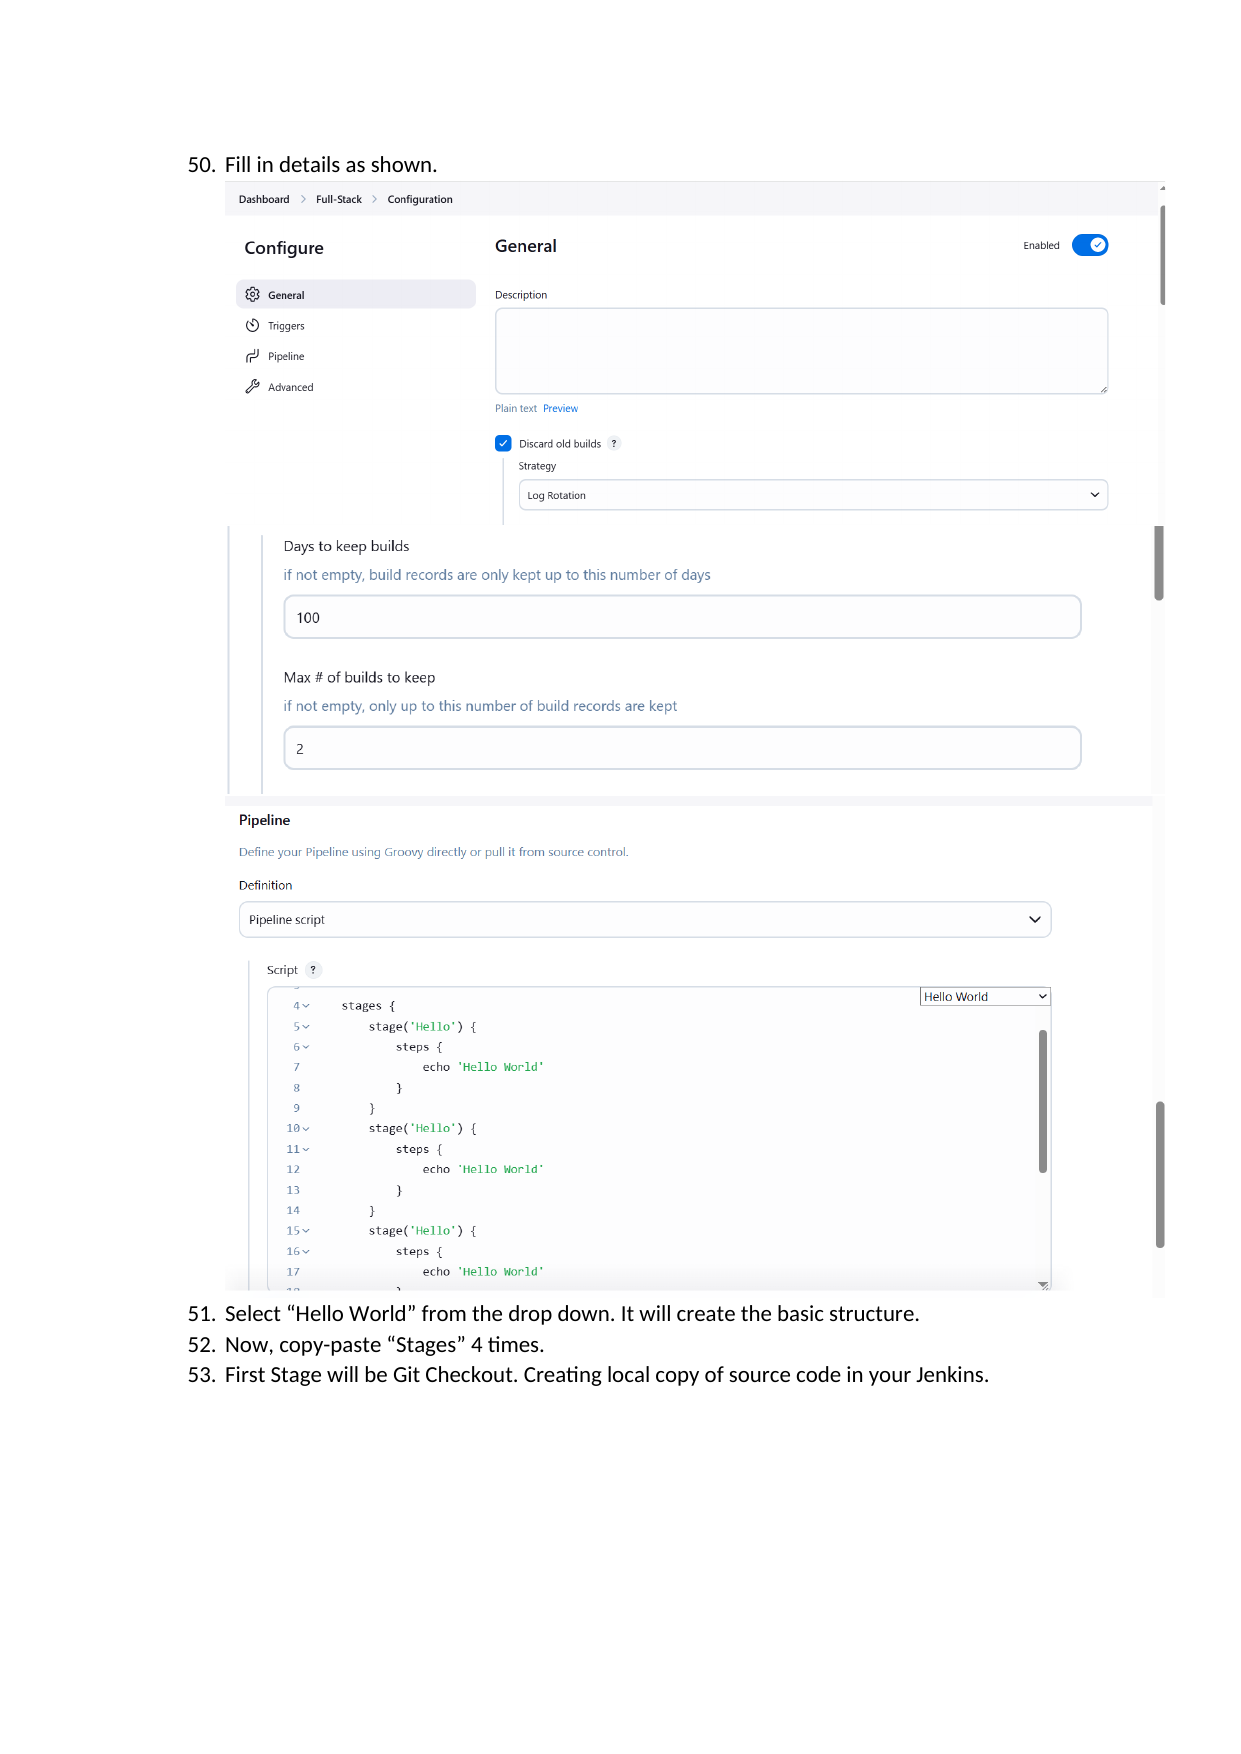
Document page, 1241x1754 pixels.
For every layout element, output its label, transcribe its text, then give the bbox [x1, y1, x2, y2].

list First Stage will be Git Checkout. Creating local copy of source code in your Jenkins. [187, 1360, 1090, 1388]
picture [225, 526, 1166, 794]
list Select “Hello World” from the drop down. It will create the basic structure. [187, 1299, 1090, 1327]
picture [225, 180, 1166, 525]
picture [225, 796, 1166, 1298]
list Now, copy-paste “Stages” 4 times. [187, 1330, 1090, 1358]
